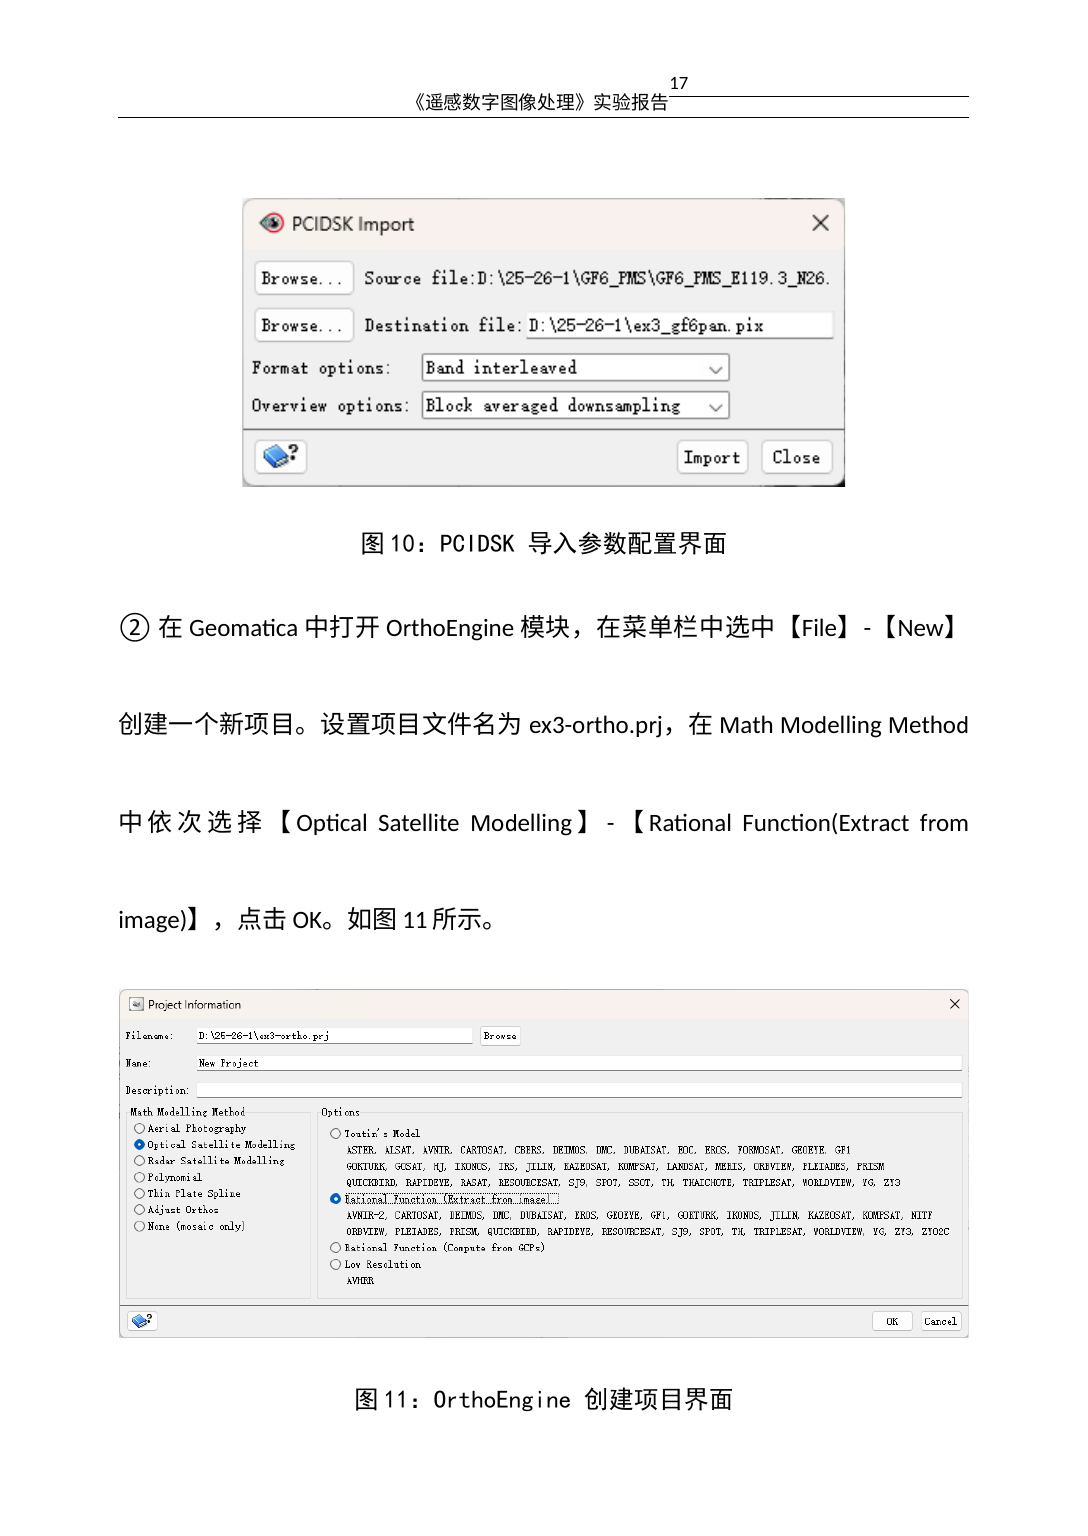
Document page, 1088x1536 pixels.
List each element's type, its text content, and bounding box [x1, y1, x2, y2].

picture [119, 989, 969, 1338]
picture [242, 198, 846, 487]
list 图10：PCIDSK 导入参数配置界面 [118, 526, 969, 558]
list 图11：OrthoEngine 创建项目界面 [118, 1381, 969, 1414]
list ② 在Geomatica中打开OrthoEngine模块，在菜单栏中选中【File】-【New】创建一个新项目。设置项目文件名为ex3-ortho.prj，在Math Modelling Method中依次选择【Optical Satellite Modelling】-【Rational Function(Extract from image)】，点击OK。如图11所示。 [118, 593, 969, 951]
